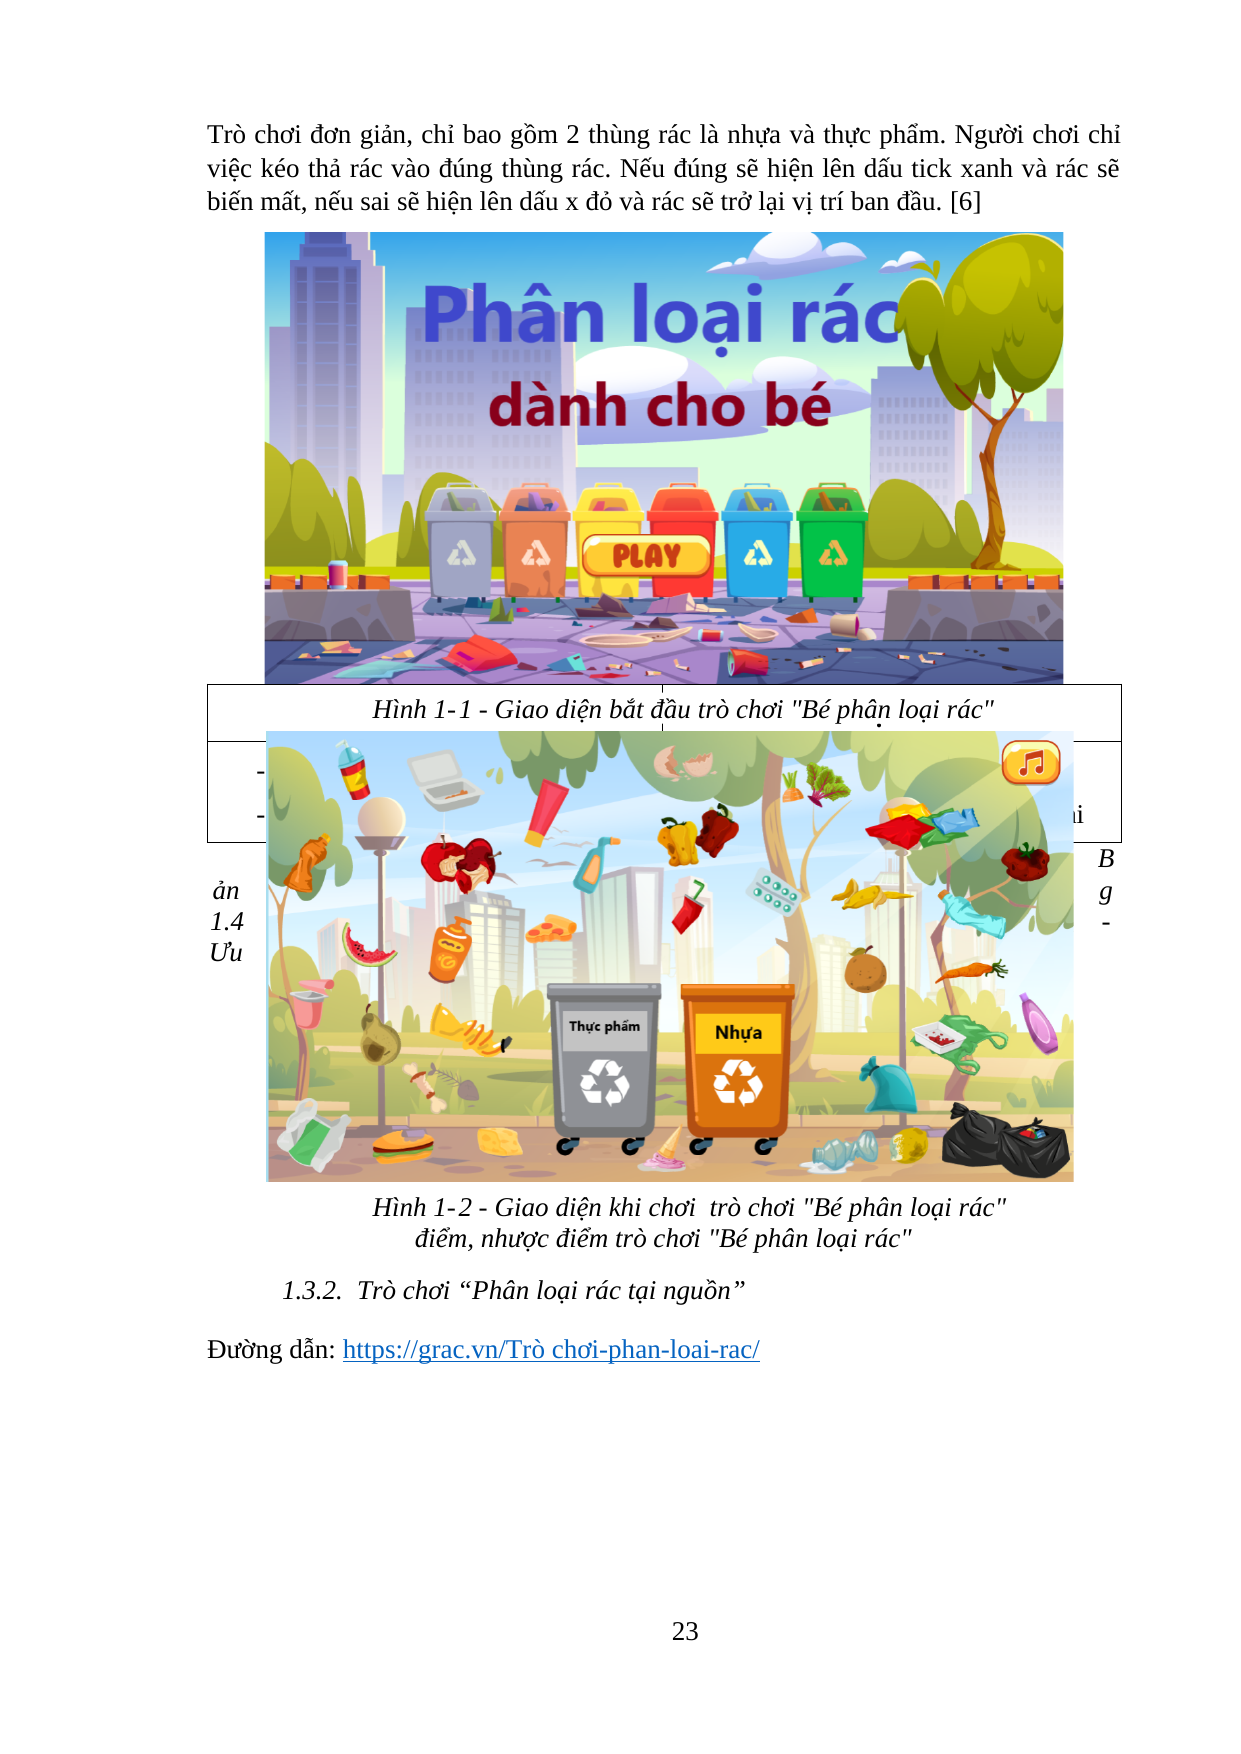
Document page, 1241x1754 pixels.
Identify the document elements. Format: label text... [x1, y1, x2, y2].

table_cell Hình ảnh sinh động Lối chơi đơn giản, dễ hiểu [208, 742, 266, 842]
table_cell Chỉ có 2 thùng rác Không có hướng dẫn phân loại [1074, 742, 1121, 842]
picture [264, 232, 1064, 684]
subtitle Trò chơi “Phân loại rác tại nguồn” [282, 1274, 1122, 1305]
text Bảng 1.4 - Ưu điểm, nhược điểm trò chơi "Bé phân loại rác" [207, 843, 1122, 1253]
table_header Nhược điểm [663, 685, 1121, 741]
text Đường dẫn: https://grac.vn/Trò chơi-phan-loai-rac/ [207, 1333, 1122, 1364]
picture [266, 731, 1074, 1182]
table_header Ưu điểm [208, 685, 662, 741]
text Trò chơi đơn giản, chỉ bao gồm 2 thùng rác là nhựa và thực phẩm. Người chơi chỉ việc kéo thả rác vào đúng thùng rác. Nếu đúng sẽ hiện lên dấu tick xanh và rác sẽ biến mất, nếu sai sẽ hiện lên dấu x đỏ và rác sẽ trở lại vị trí ban đầu. [207, 118, 1122, 216]
